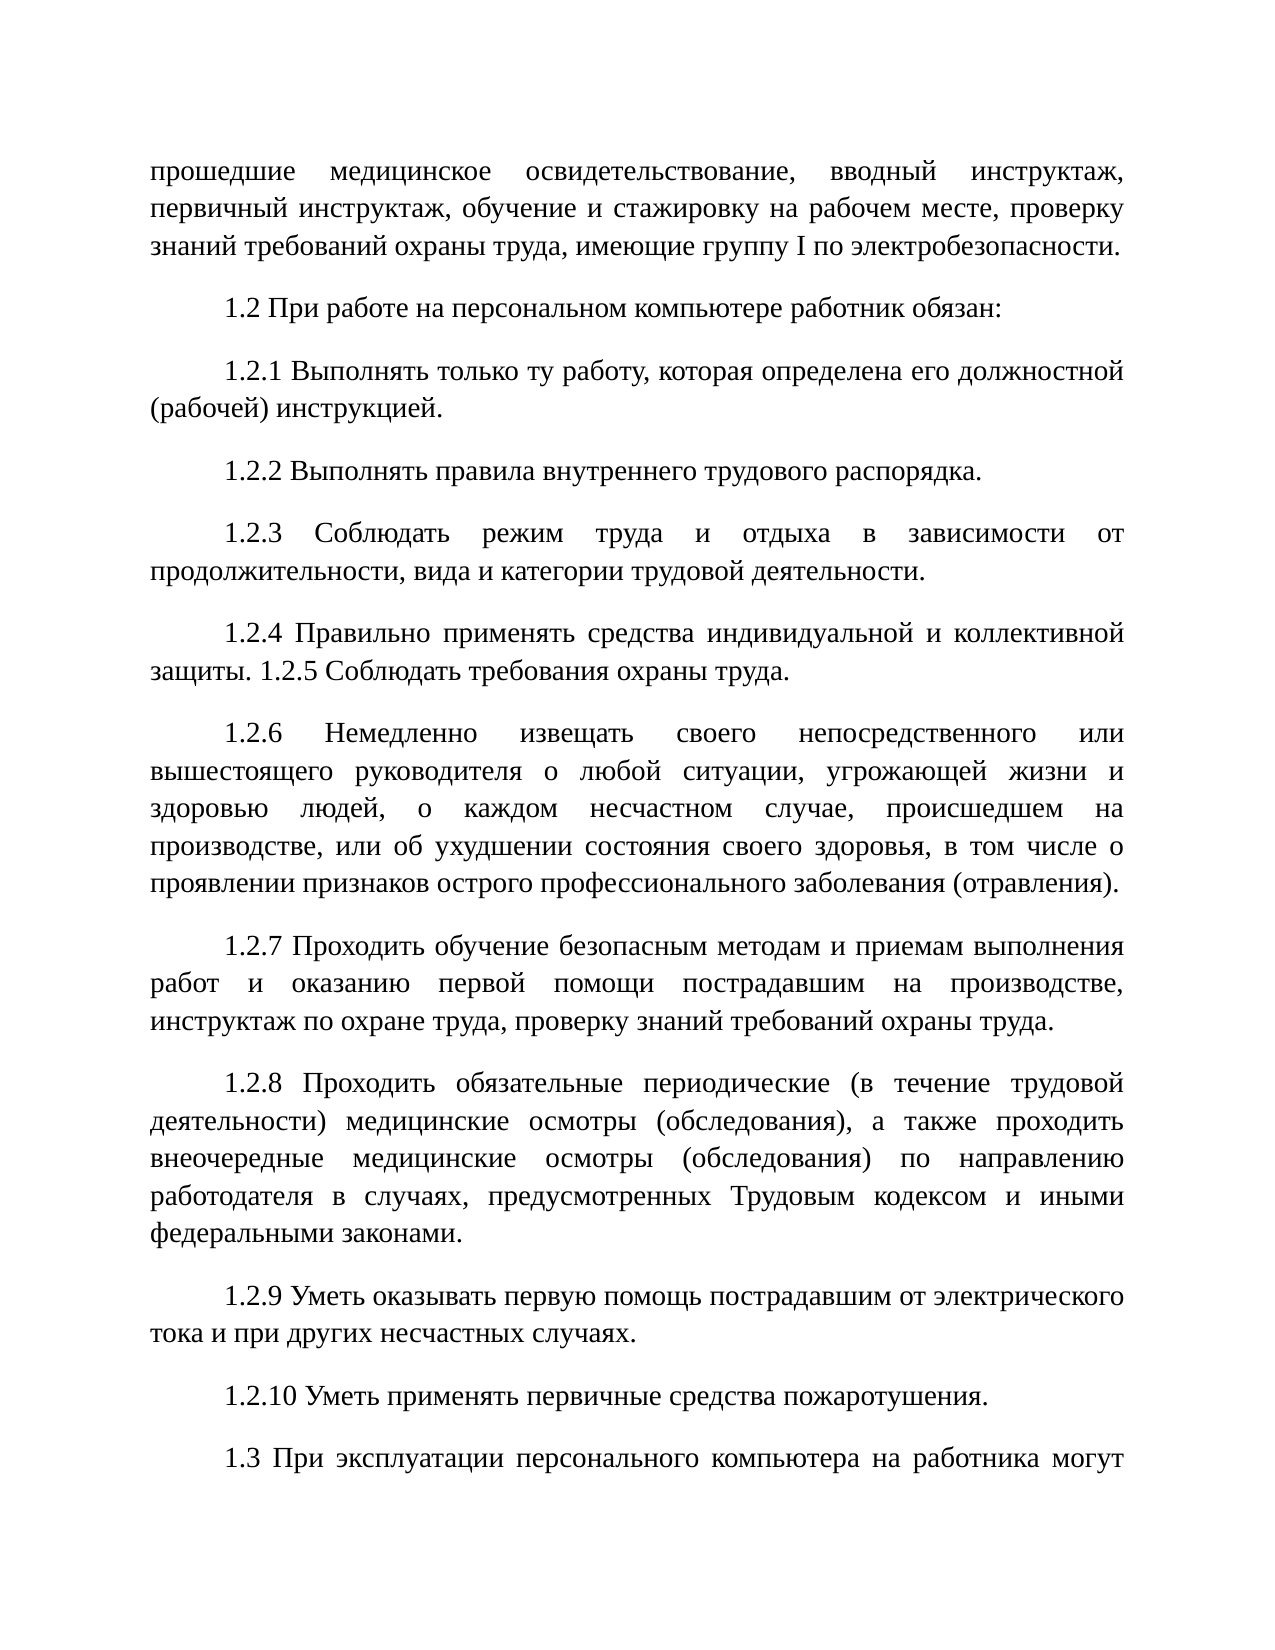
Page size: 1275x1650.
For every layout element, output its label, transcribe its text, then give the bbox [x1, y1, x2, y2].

text 1.2.8 Проходить обязательные периодические (в течение трудовой деятельности) медицинские осмотры (обследования), а также проходить внеочередные медицинские осмотры (обследования) по направлению работодателя в случаях, предусмотренных Трудовым кодексом и иными федеральными законами. [150, 1062, 1125, 1250]
text 1.2.1 Выполнять только ту работу, которая определена его должностной (рабочей) инструкцией. [150, 350, 1125, 425]
text 1.2.4 Правильно применять средства индивидуальной и коллективной защиты. 1.2.5 Соблюдать требования охраны труда. [150, 612, 1125, 687]
text 1.2.2 Выполнять правила внутреннего трудового распорядка. [150, 450, 1125, 487]
text 1.2 При работе на персональном компьютере работник обязан: [150, 287, 1125, 325]
text 1.2.10 Уметь применять первичные средства пожаротушения. [150, 1375, 1125, 1412]
text 1.2.6 Немедленно извещать своего непосредственного или вышестоящего руководителя о любой ситуации, угрожающей жизни и здоровью людей, о каждом несчастном случае, происшедшем на производстве, или об ухудшении состояния своего здоровья, в том числе о проявлении признаков острого профессионального заболевания (отравления). [150, 712, 1125, 900]
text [150, 1437, 1125, 1475]
text 1.2.9 Уметь оказывать первую помощь пострадавшим от электрического тока и при других несчастных случаях. [150, 1275, 1125, 1350]
text 1.2.3 Соблюдать режим труда и отдыха в зависимости от продолжительности, вида и категории трудовой деятельности. [150, 512, 1125, 587]
text 1.2.7 Проходить обучение безопасным методам и приемам выполнения работ и оказанию первой помощи пострадавшим на производстве, инструктаж по охране труда, проверку знаний требований охраны труда. [150, 925, 1125, 1037]
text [150, 150, 1125, 262]
